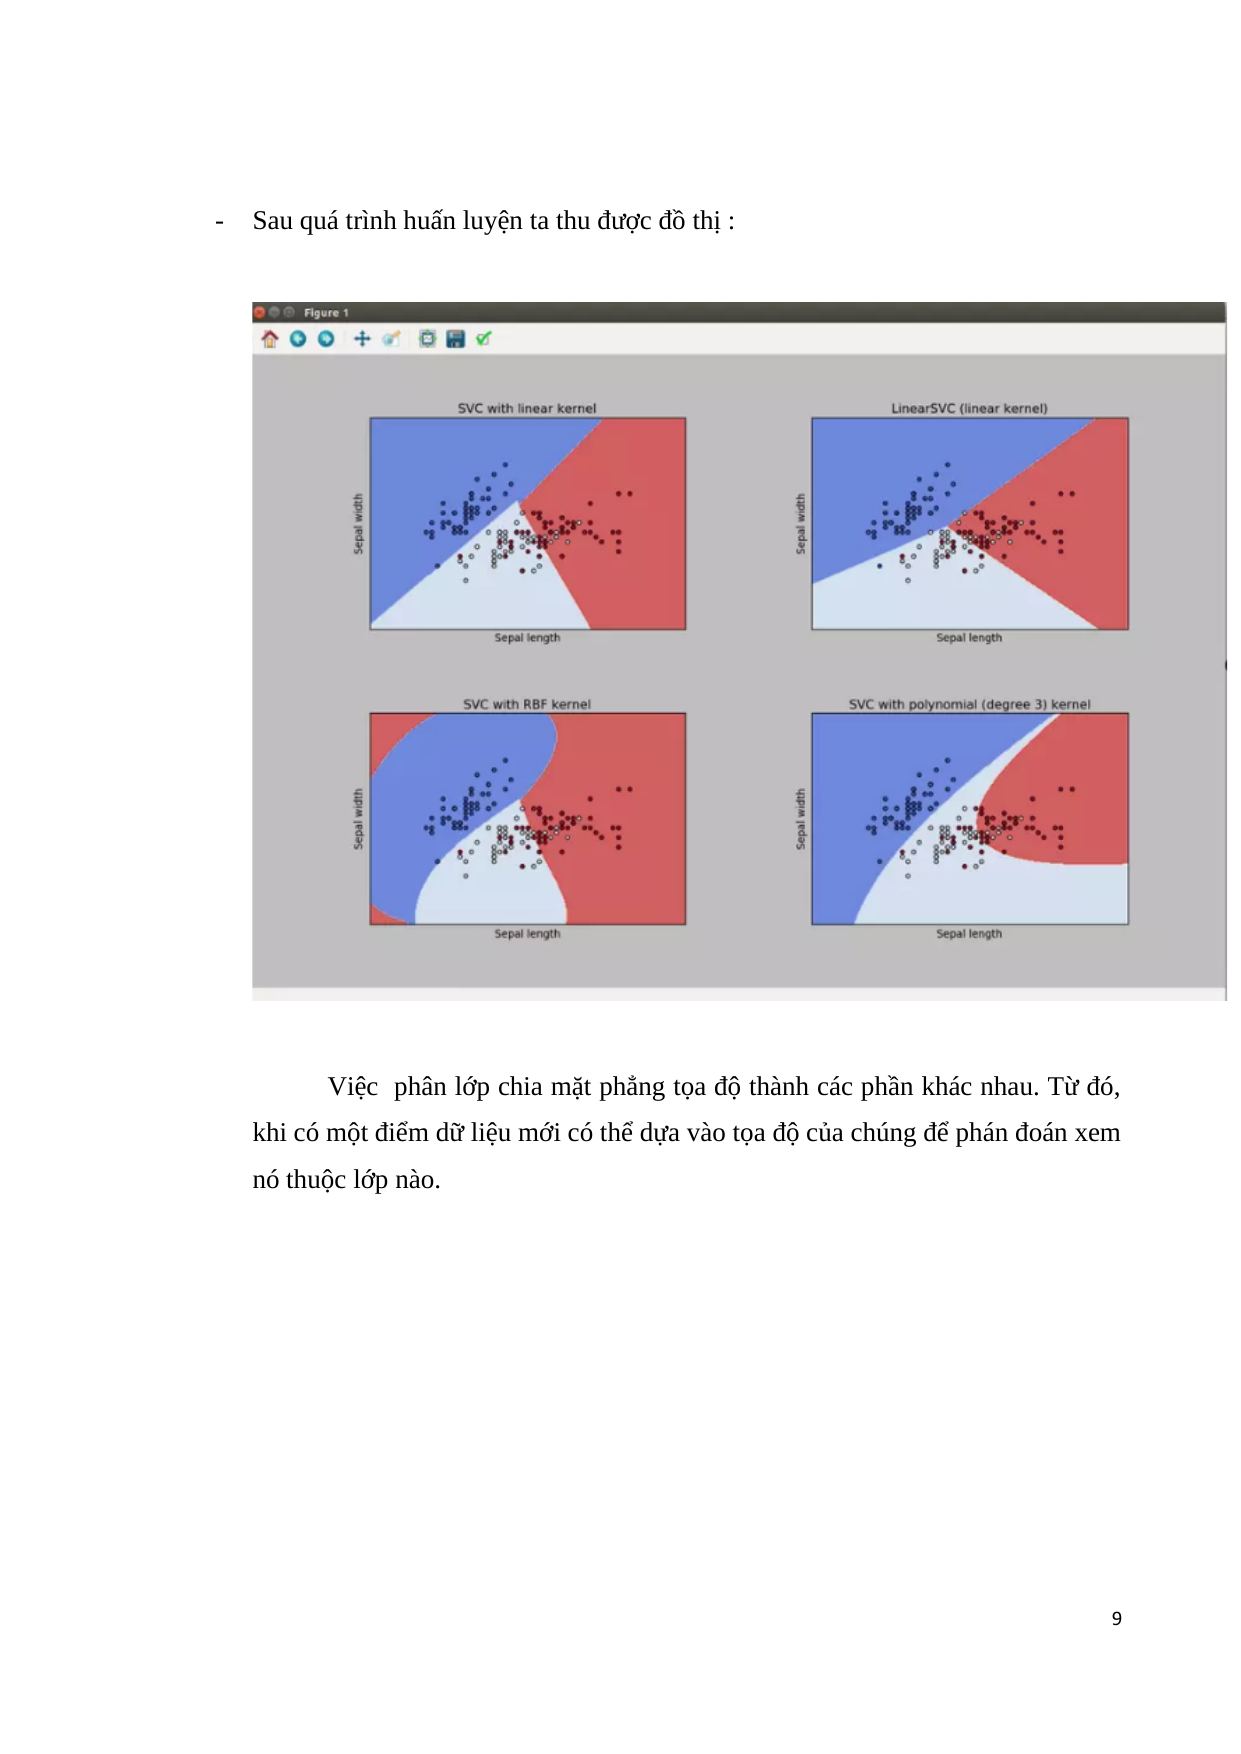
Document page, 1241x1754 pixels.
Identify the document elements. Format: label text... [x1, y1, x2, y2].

picture [252, 302, 1228, 1001]
list Sau quá trình huấn luyện ta thu được đồ thị : [215, 204, 1122, 235]
text Việc phân lớp chia mặt phẳng tọa độ thành các phần khác nhau. Từ đó, khi có một điểm dữ liệu mới có thể dựa vào tọa độ của chúng để phán đoán xem nó thuộc lớp nào. [252, 1070, 1122, 1194]
